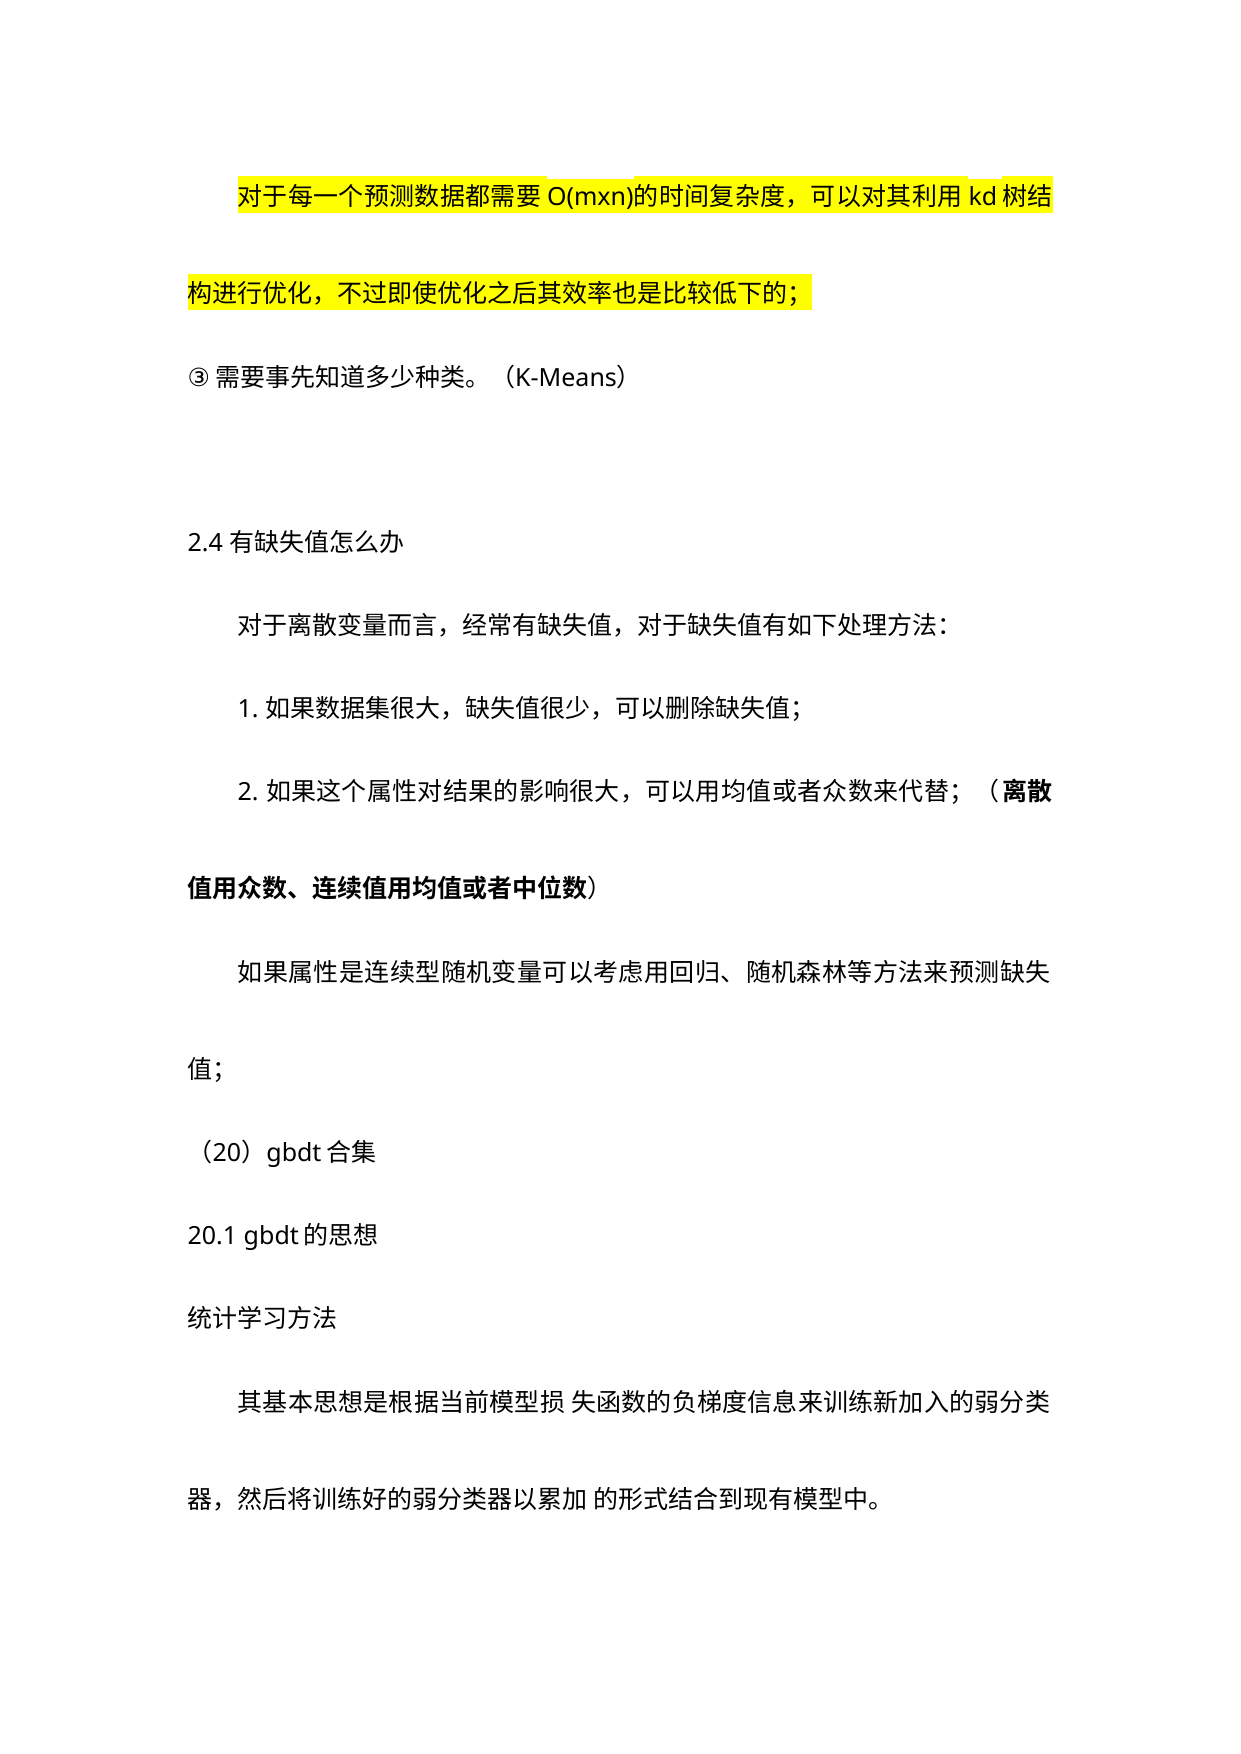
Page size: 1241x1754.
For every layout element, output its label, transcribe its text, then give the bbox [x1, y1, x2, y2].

list 对于离散变量而言，经常有缺失值，对于缺失值有如下处理方法： [187, 591, 1053, 656]
list 2. 如果这个属性对结果的影响很大，可以用均值或者众数来代替；（离散值用众数、连续值用均值或者中位数） [187, 757, 1053, 919]
list 1. 如果数据集很大，缺失值很少，可以删除缺失值； [187, 674, 1053, 739]
list 对于每一个预测数据都需要O(mxn)的时间复杂度，可以对其利用kd树结构进行优化，不过即使优化之后其效率也是比较低下的； [187, 162, 1053, 324]
list 20.1 gbdt的思想 [187, 1201, 1053, 1266]
list 如果属性是连续型随机变量可以考虑用回归、随机森林等方法来预测缺失值； [187, 938, 1053, 1100]
list 2.4 有缺失值怎么办 [187, 508, 1053, 573]
list 统计学习方法 [187, 1284, 1053, 1349]
list （20）gbdt合集 [187, 1118, 1053, 1183]
list 其基本思想是根据当前模型损 失函数的负梯度信息来训练新加入的弱分类器，然后将训练好的弱分类器以累加 的形式结合到现有模型中。 [187, 1368, 1053, 1530]
list ③需要事先知道多少种类。（K-Means） [187, 343, 1053, 408]
